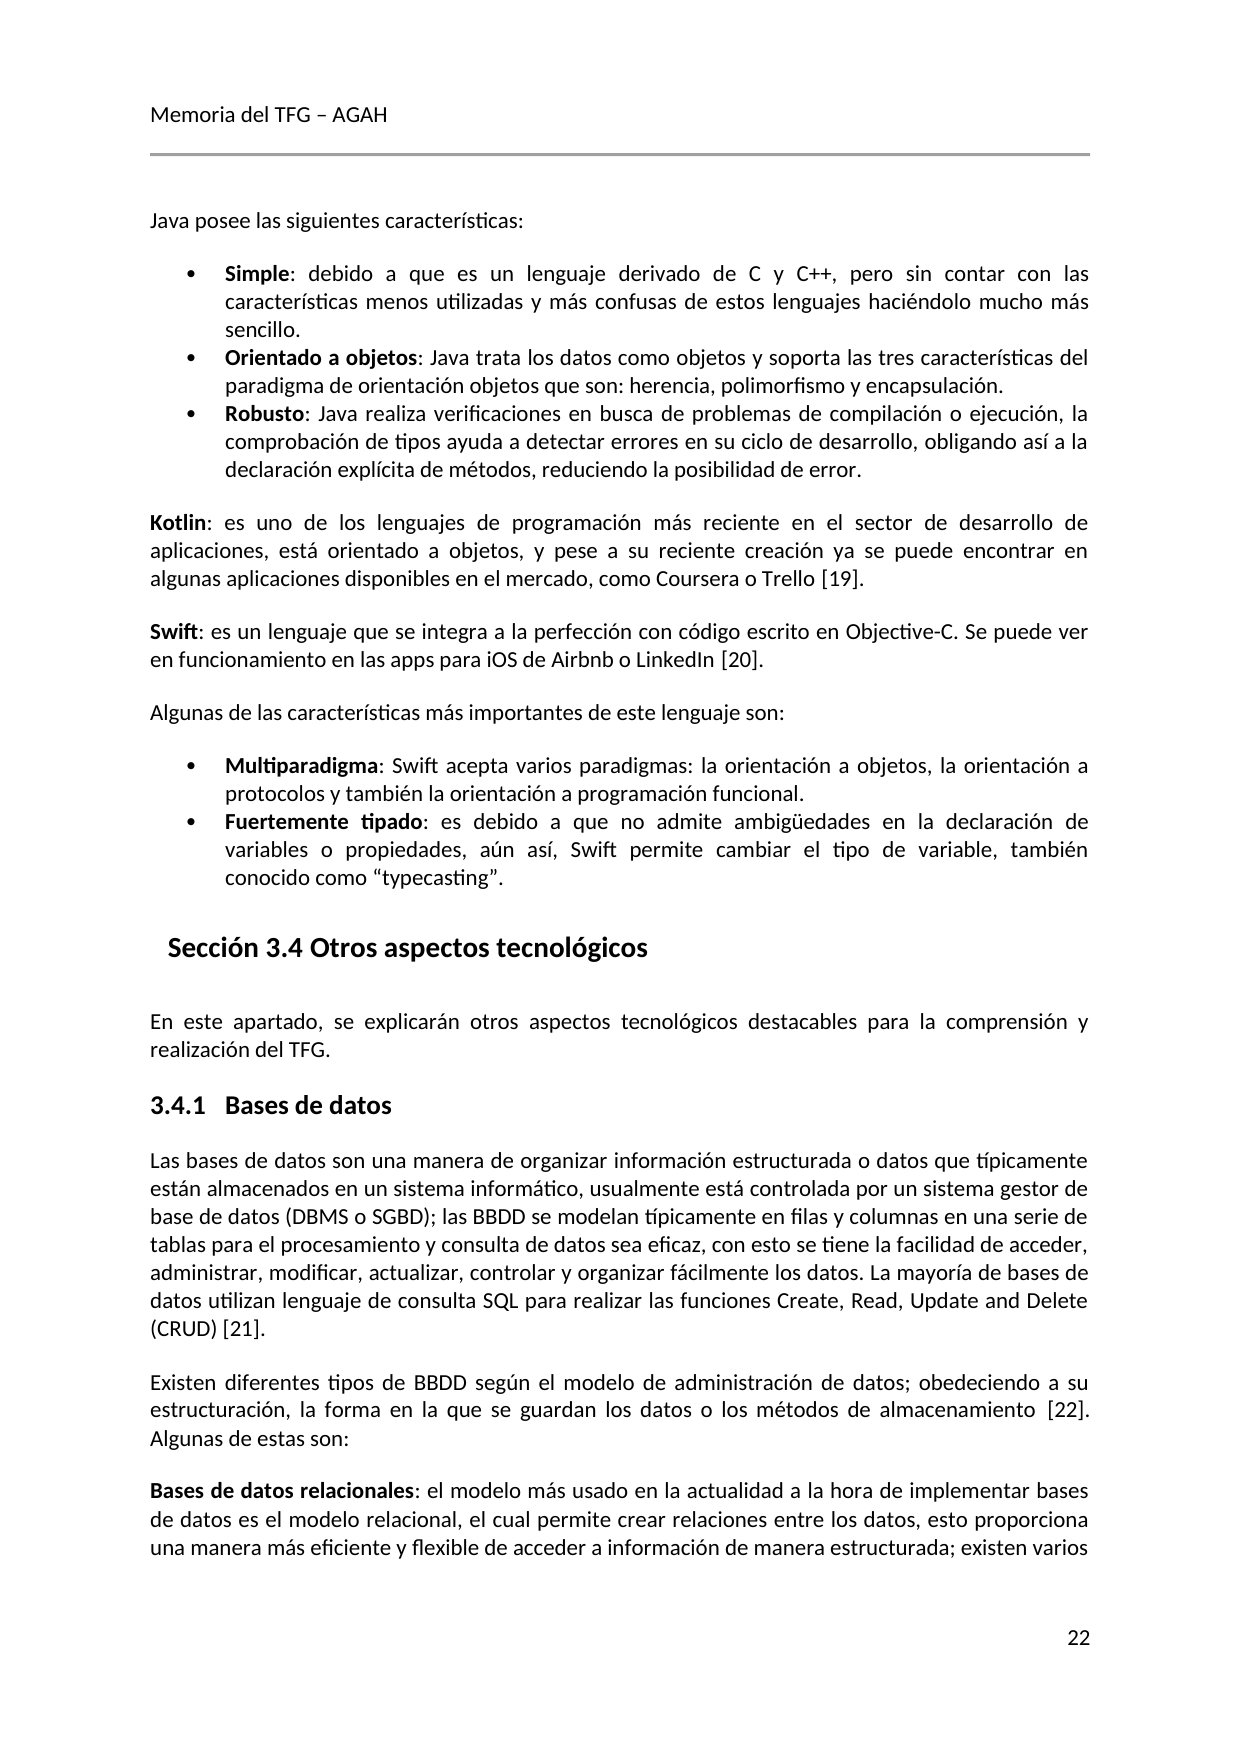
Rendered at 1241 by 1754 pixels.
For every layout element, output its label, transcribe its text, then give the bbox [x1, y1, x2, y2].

list Robusto: Java realiza verificaciones en busca de problemas de compilación o ejecución, la comprobación de tipos ayuda a detectar errores en su ciclo de desarrollo, obligando así a la declaración explícita de métodos, reduciendo la posibilidad de error. [187, 399, 1090, 483]
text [150, 1477, 1090, 1561]
text Existen diferentes tipos de BBDD según el modelo de administración de datos; obedeciendo a su estructuración, la forma en la que se guardan los datos o los métodos de almacenamiento . Algunas de estas son: [150, 1368, 1090, 1452]
text Java posee las siguientes características: [150, 206, 1090, 234]
list Fuertemente tipado: es debido a que no admite ambigüedades en la declaración de variables o propiedades, aún así, Swift permite cambiar el tipo de variable, también conocido como “typecasting”. [187, 807, 1090, 891]
list Simple: debido a que es un lenguaje derivado de C y C++, pero sin contar con las características menos utilizadas y más confusas de estos lenguajes haciéndolo mucho más sencillo. [187, 259, 1090, 343]
subtitle Otros aspectos tecnológicos [168, 929, 1090, 964]
text 3.4.1 Bases de datos [150, 1088, 1090, 1121]
list Multiparadigma: Swift acepta varios paradigmas: la orientación a objetos, la orientación a protocolos y también la orientación a programación funcional. [187, 751, 1090, 807]
text Las bases de datos son una manera de organizar información estructurada o datos que típicamente están almacenados en un sistema informático, usualmente está controlada por un sistema gestor de base de datos (DBMS o SGBD); las BBDD se modelan típicamente en filas y columnas en una serie de tablas para el procesamiento y consulta de datos sea eficaz, con esto se tiene la facilidad de acceder, administrar, modificar, actualizar, controlar y organizar fácilmente los datos. La mayoría de bases de datos utilizan lenguaje de consulta SQL para realizar las funciones Create, Read, Update and Delete (CRUD) . [150, 1146, 1090, 1343]
text Algunas de las características más importantes de este lenguaje son: [150, 698, 1090, 726]
text En este apartado, se explicarán otros aspectos tecnológicos destacables para la comprensión y realización del TFG. [150, 1007, 1090, 1063]
list Orientado a objetos: Java trata los datos como objetos y soporta las tres características del paradigma de orientación objetos que son: herencia, polimorfismo y encapsulación. [187, 343, 1090, 399]
text Kotlin: es uno de los lenguajes de programación más reciente en el sector de desarrollo de aplicaciones, está orientado a objetos, y pese a su reciente creación ya se puede encontrar en algunas aplicaciones disponibles en el mercado, como Coursera o Trello . [150, 508, 1090, 592]
text Swift: es un lenguaje que se integra a la perfección con código escrito en Objective-C. Se puede ver en funcionamiento en las apps para iOS de Airbnb o LinkedIn . [150, 617, 1090, 673]
